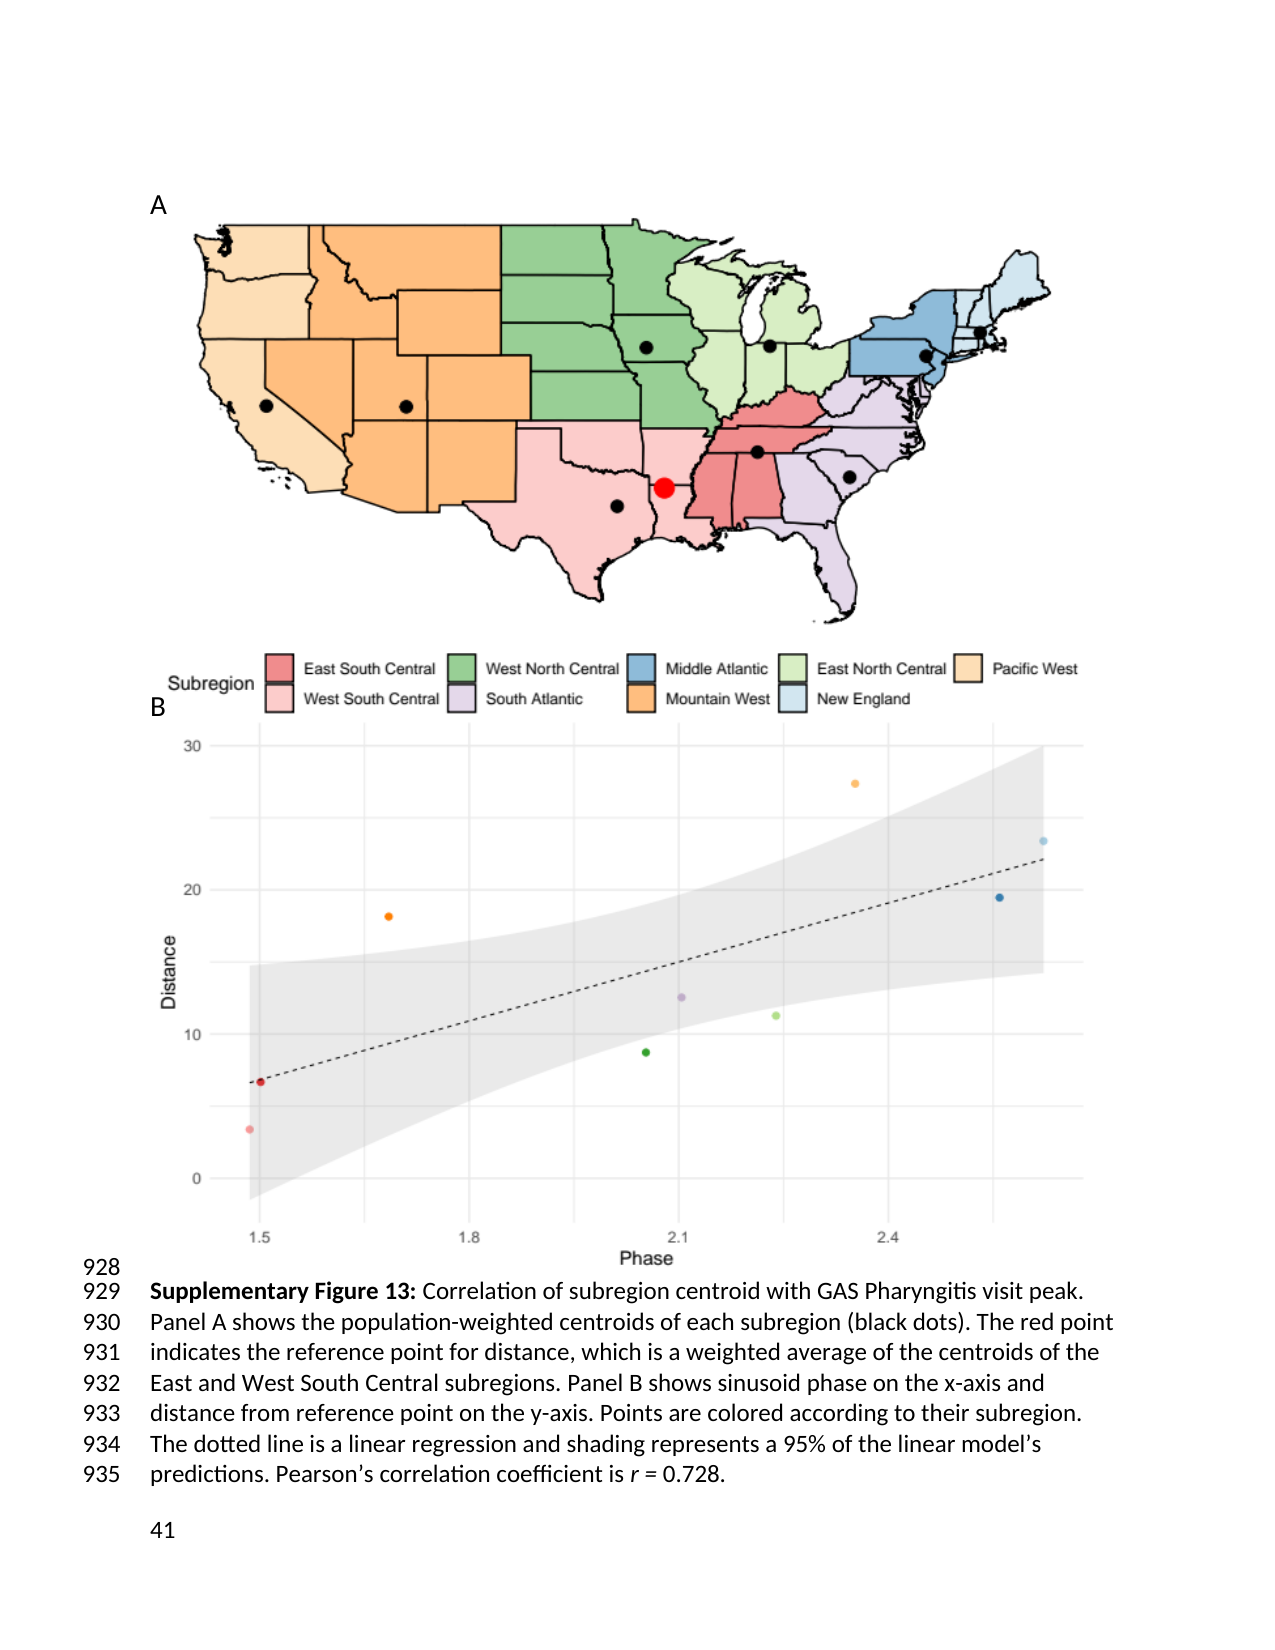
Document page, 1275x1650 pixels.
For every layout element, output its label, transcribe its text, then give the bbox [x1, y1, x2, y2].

text Supplementary Figure 13: Correlation of subregion centroid with GAS Pharyngitis visit peak. Panel A shows the population-weighted centroids of each subregion (black dots). The red point indicates the reference point for distance, which is a weighted average of the centroids of the East and West South Central subregions. Panel B shows sinusoid phase on the x-axis and distance from reference point on the y-axis. Points are colored according to their subregion. The dotted line is a linear regression and shading represents a 95% of the linear model’s predictions. Pearson’s correlation coefficient is r = 0.728. [150, 150, 1125, 1489]
